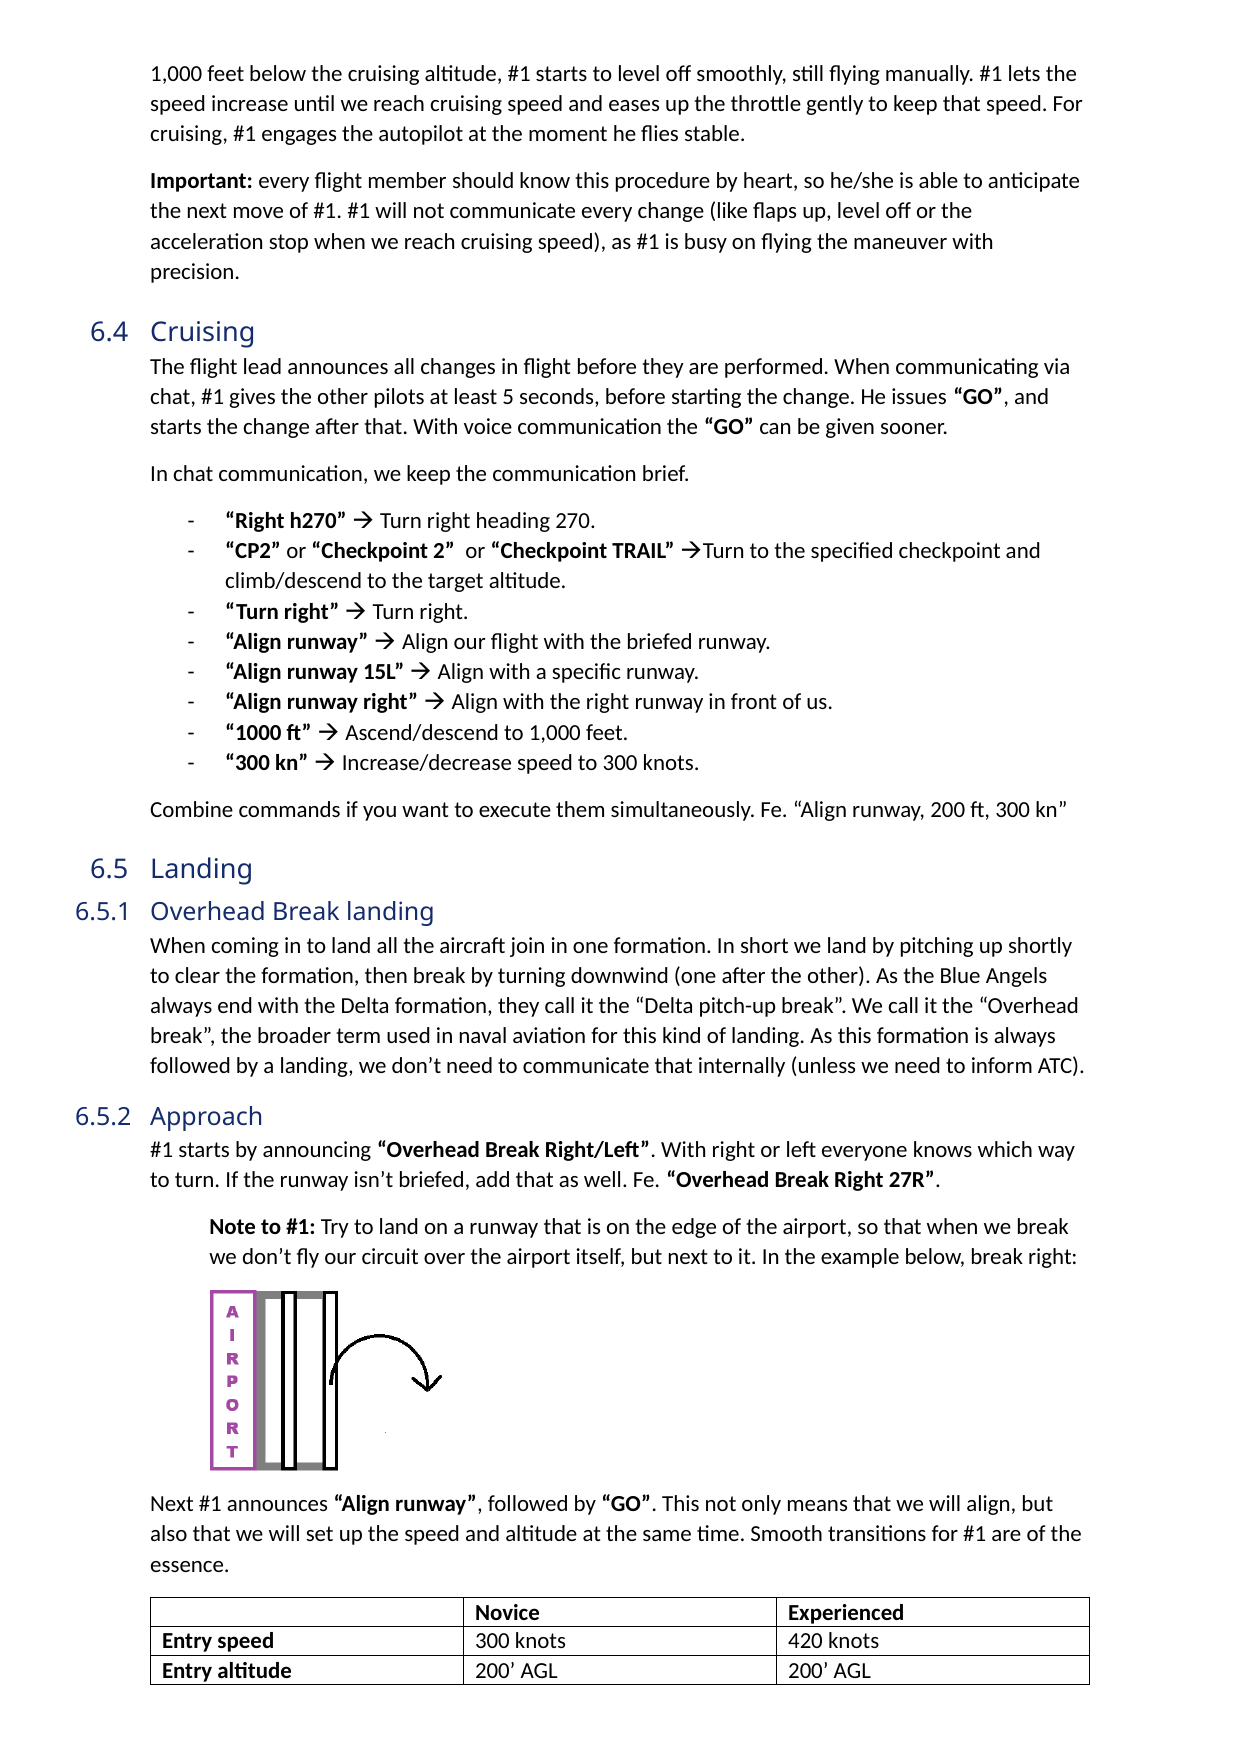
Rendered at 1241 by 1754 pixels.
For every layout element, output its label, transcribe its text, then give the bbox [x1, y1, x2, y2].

table_cell 300 knots [464, 1627, 776, 1655]
text The flight lead announces all changes in flight before they are performed. When communicating via chat, #1 gives the other pilots at least 5 seconds, before starting the change. He issues “GO”, and starts the change after that. With voice communication the “GO” can be given sooner. [150, 352, 1090, 441]
list “300 kn” Increase/decrease speed to 300 knots. [187, 748, 1090, 776]
table_cell Entry speed [151, 1627, 463, 1655]
text Next #1 announces “Align runway”, followed by “GO”. This not only means that we will align, but also that we will set up the speed and altitude at the same time. Smooth transitions for #1 are of the essence. [150, 1489, 1090, 1578]
list “Turn right” Turn right. [187, 597, 1090, 625]
subtitle Landing [90, 850, 1090, 887]
subtitle Cruising [90, 312, 1090, 349]
table_cell 200’ AGL [777, 1656, 1089, 1684]
subtitle Approach [75, 1098, 1090, 1132]
table_cell 200’ AGL [464, 1656, 776, 1684]
list “Right h270” Turn right heading 270. [187, 506, 1090, 534]
subtitle Overhead Break landing [75, 894, 1090, 928]
list “CP2” or “Checkpoint 2” or “Checkpoint TRAIL” Turn to the specified checkpoint and climb/descend to the target altitude. [187, 536, 1090, 595]
table_header Experienced [777, 1598, 1089, 1626]
text When coming in to land all the aircraft join in one formation. In short we land by pitching up shortly to clear the formation, then break by turning downwind (one after the other). As the Blue Angels always end with the Delta formation, they call it the “Delta pitch-up break”. We call it the “Overhead break”, the broader term used in naval aviation for this kind of landing. As this formation is always followed by a landing, we don’t need to communicate that internally (unless we need to inform ATC). [150, 931, 1090, 1079]
table_header [151, 1598, 463, 1626]
picture [209, 1289, 444, 1471]
table_cell 420 knots [777, 1627, 1089, 1655]
table_header Novice [464, 1598, 776, 1626]
text Important: every flight member should know this procedure by heart, so he/she is able to anticipate the next move of #1. #1 will not communicate every change (like flaps up, level off or the acceleration stop when we reach cruising speed), as #1 is busy on flying the maneuver with precision. [150, 166, 1090, 285]
text In chat communication, we keep the communication brief. [150, 459, 1090, 487]
text #1 starts by announcing “Overhead Break Right/Left”. With right or left everyone knows which way to turn. If the runway isn’t briefed, add that as well. Fe. “Overhead Break Right 27R”. [150, 1135, 1090, 1193]
list “Align runway 15L” Align with a specific runway. [187, 657, 1090, 685]
text Combine commands if you want to execute them simultaneously. Fe. “Align runway, 200 ft, 300 kn” [150, 795, 1090, 823]
list “Align runway” Align our flight with the briefed runway. [187, 627, 1090, 655]
list “1000 ft” Ascend/descend to 1,000 feet. [187, 718, 1090, 746]
list “Align runway right” Align with the right runway in front of us. [187, 687, 1090, 716]
table_cell Entry altitude [151, 1656, 463, 1684]
text 1,000 feet below the cruising altitude, #1 starts to level off smoothly, still flying manually. #1 lets the speed increase until we reach cruising speed and eases up the throttle gently to keep that speed. For cruising, #1 engages the autopilot at the moment he flies stable. [150, 59, 1090, 148]
text Note to #1: Try to land on a runway that is on the edge of the airport, so that when we break we don’t fly our circuit over the airport itself, but next to it. In the example below, break right: [209, 1212, 1090, 1271]
